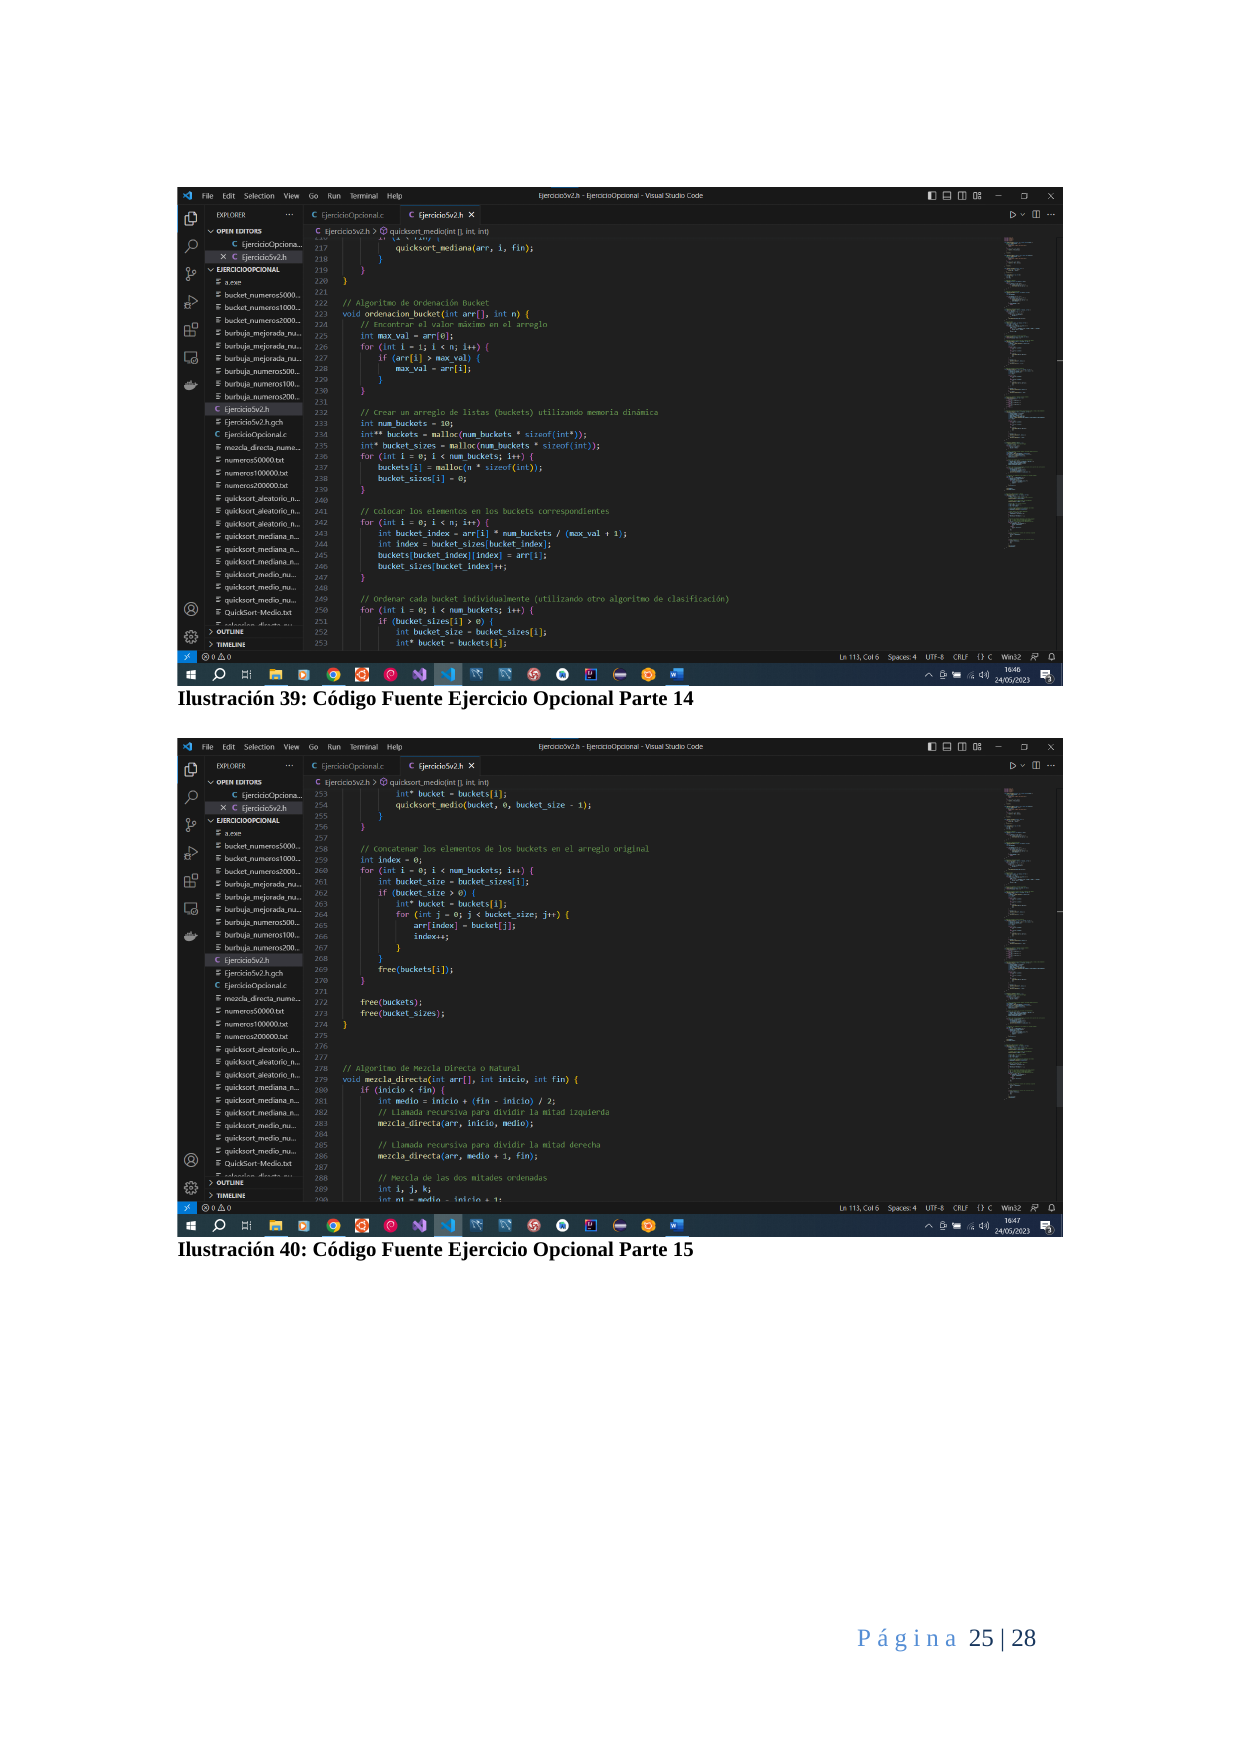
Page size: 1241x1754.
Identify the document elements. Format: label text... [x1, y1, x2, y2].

picture [177, 738, 1063, 1237]
picture [177, 187, 1063, 686]
